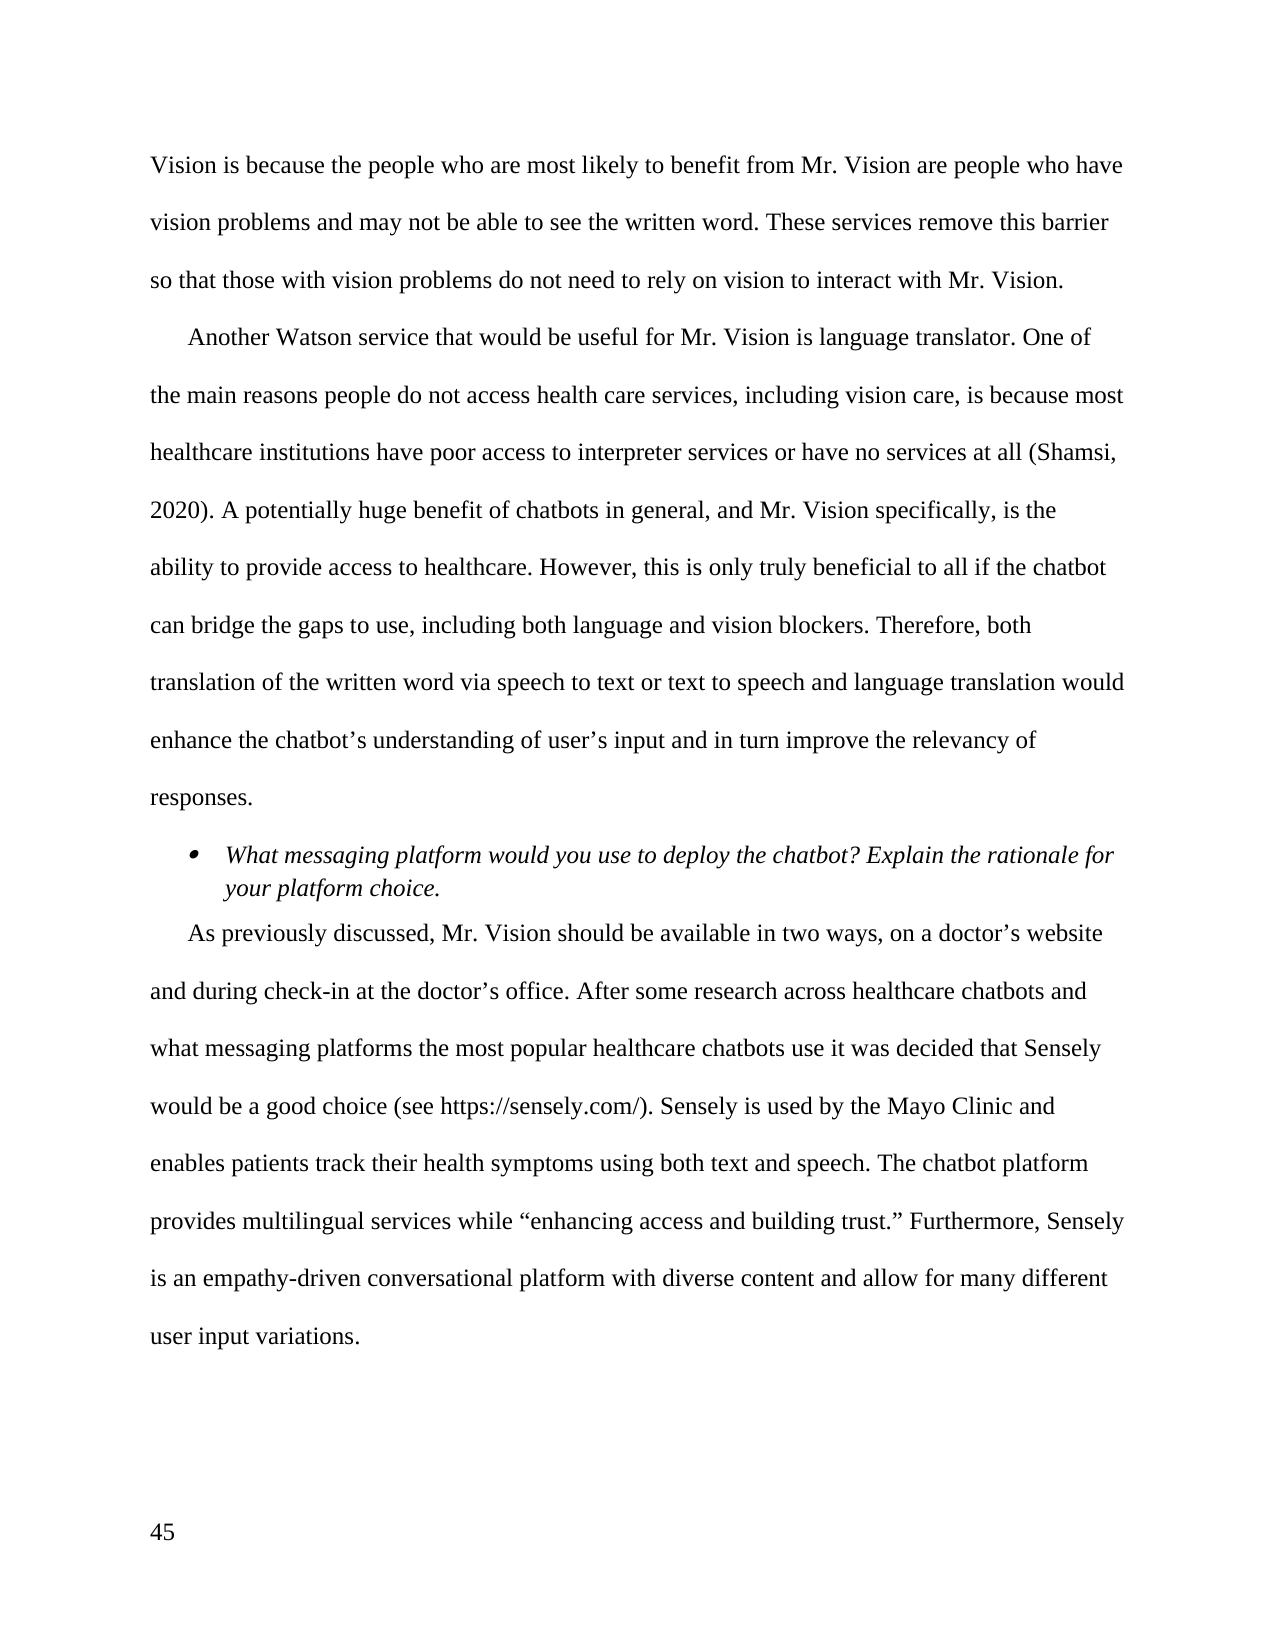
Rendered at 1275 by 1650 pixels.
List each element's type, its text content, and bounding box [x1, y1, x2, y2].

list What messaging platform would you use to deploy the chatbot? Explain the rationale for your platform choice. [187, 840, 1125, 902]
text Another Watson service that would be useful for Mr. Vision is language translator. One of the main reasons people do not access health care services, including vision care, is because most healthcare institutions have poor access to interpreter services or have no services at all (Shamsi, 2020). A potentially huge benefit of chatbots in general, and Mr. Vision specifically, is the ability to provide access to healthcare. However, this is only truly beneficial to all if the chatbot can bridge the gaps to use, including both language and vision blockers. Therefore, both translation of the written word via speech to text or text to speech and language translation would enhance the chatbot’s understanding of user’s input and in turn improve the relevancy of responses. [150, 322, 1125, 811]
text As previously discussed, Mr. Vision should be available in two ways, on a doctor’s website and during check-in at the doctor’s office. After some research across healthcare chatbots and what messaging platforms the most popular healthcare chatbots use it was decided that Sensely would be a good choice (see https://sensely.com/). Sensely is used by the Mayo Clinic and enables patients track their health symptoms using both text and speech. The chatbot platform provides multilingual services while “enhancing access and building trust.” Furthermore, Sensely is an empathy-driven conversational platform with diverse content and allow for many different user input variations. [150, 918, 1125, 1350]
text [150, 150, 1125, 294]
